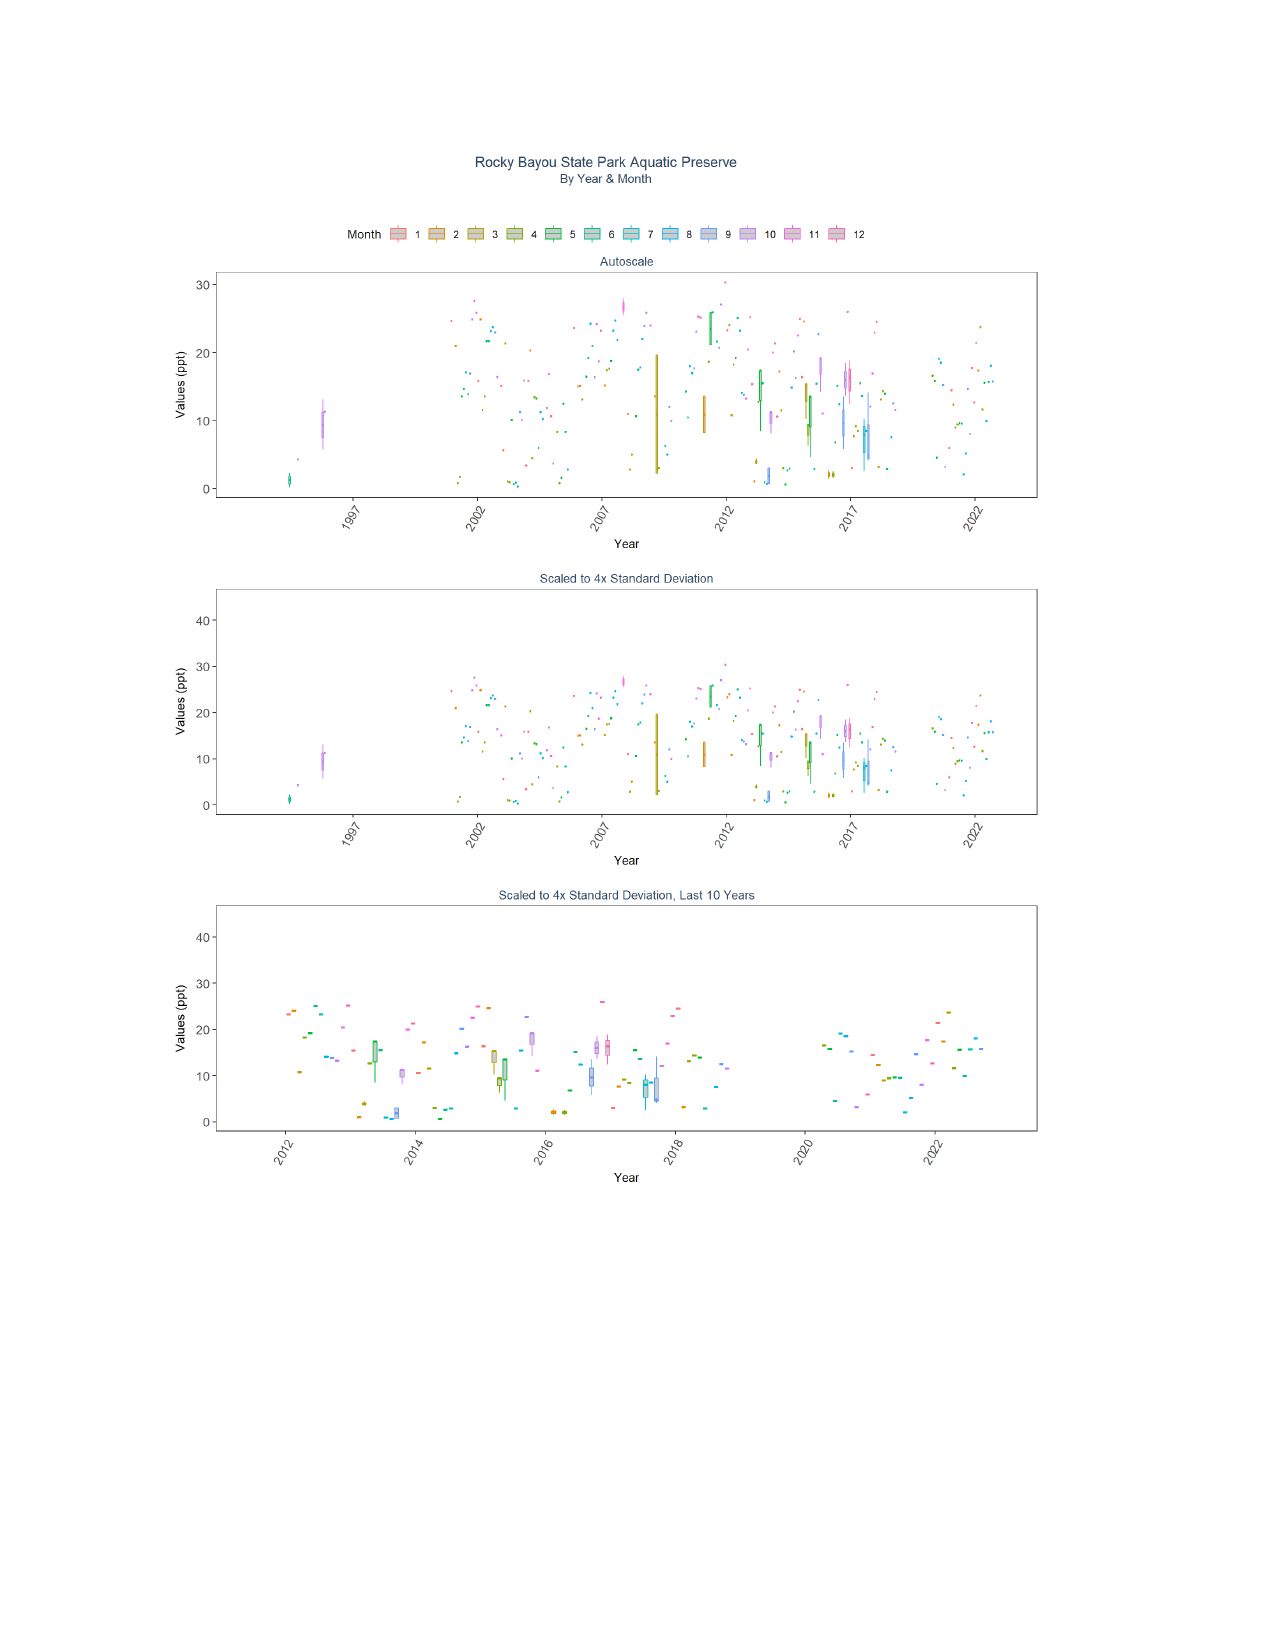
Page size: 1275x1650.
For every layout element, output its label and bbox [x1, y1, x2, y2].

picture [168, 150, 1044, 1200]
